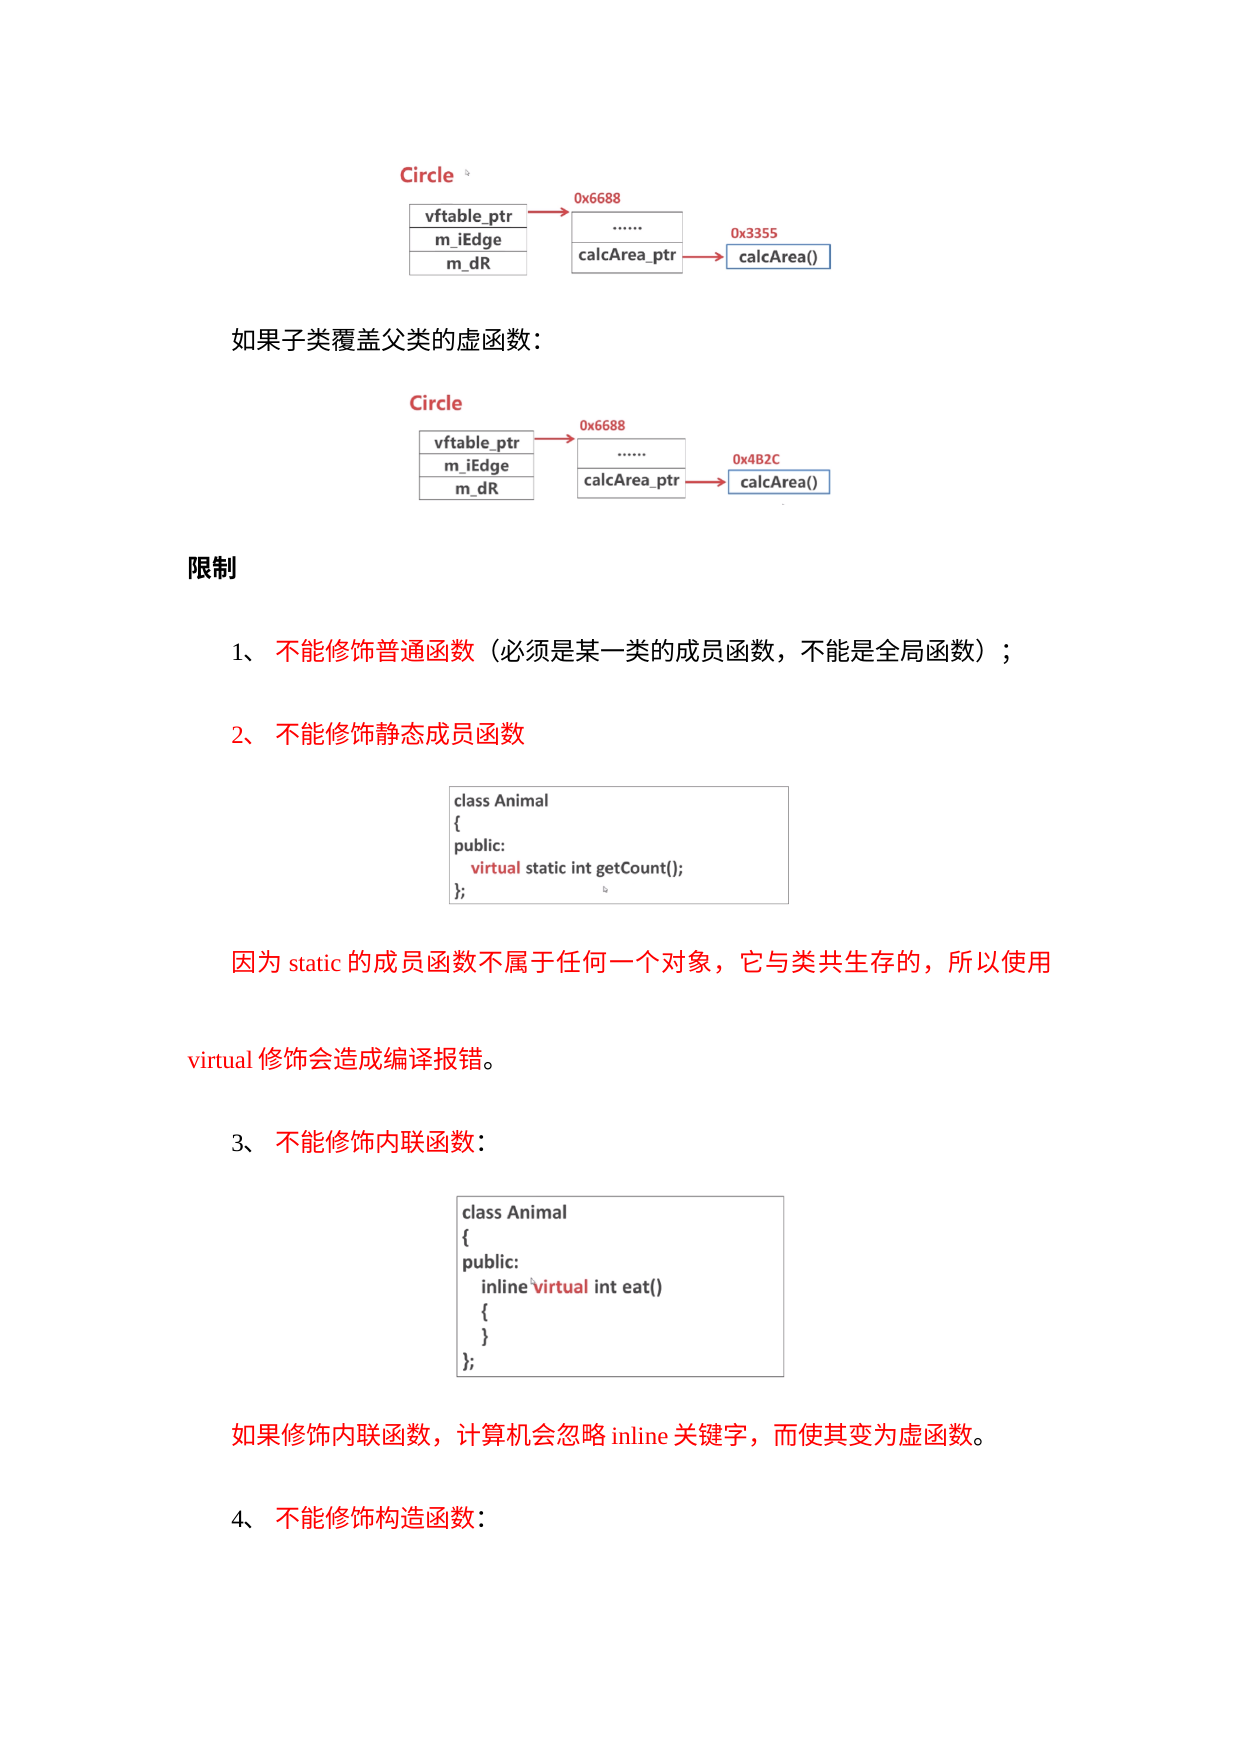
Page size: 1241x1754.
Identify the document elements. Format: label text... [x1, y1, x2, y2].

picture [401, 389, 839, 505]
subtitle 限制 [187, 534, 1053, 599]
list 不能修饰内联函数： [231, 1108, 1053, 1173]
text 如果修饰内联函数，计算机会忽略inline关键字，而使其变为虚函数。 [187, 1401, 1053, 1466]
picture [451, 1191, 789, 1380]
text 如果子类覆盖父类的虚函数： [187, 306, 1053, 371]
list 不能修饰静态成员函数 [231, 700, 1053, 765]
list 不能修饰构造函数： [231, 1484, 1053, 1549]
list 不能修饰普通函数（必须是某一类的成员函数，不能是全局函数）； [231, 617, 1053, 682]
text 因为static的成员函数不属于任何一个对象，它与类共生存的，所以使用virtual修饰会造成编译报错。 [187, 928, 1053, 1090]
picture [445, 783, 795, 908]
picture [397, 162, 843, 281]
